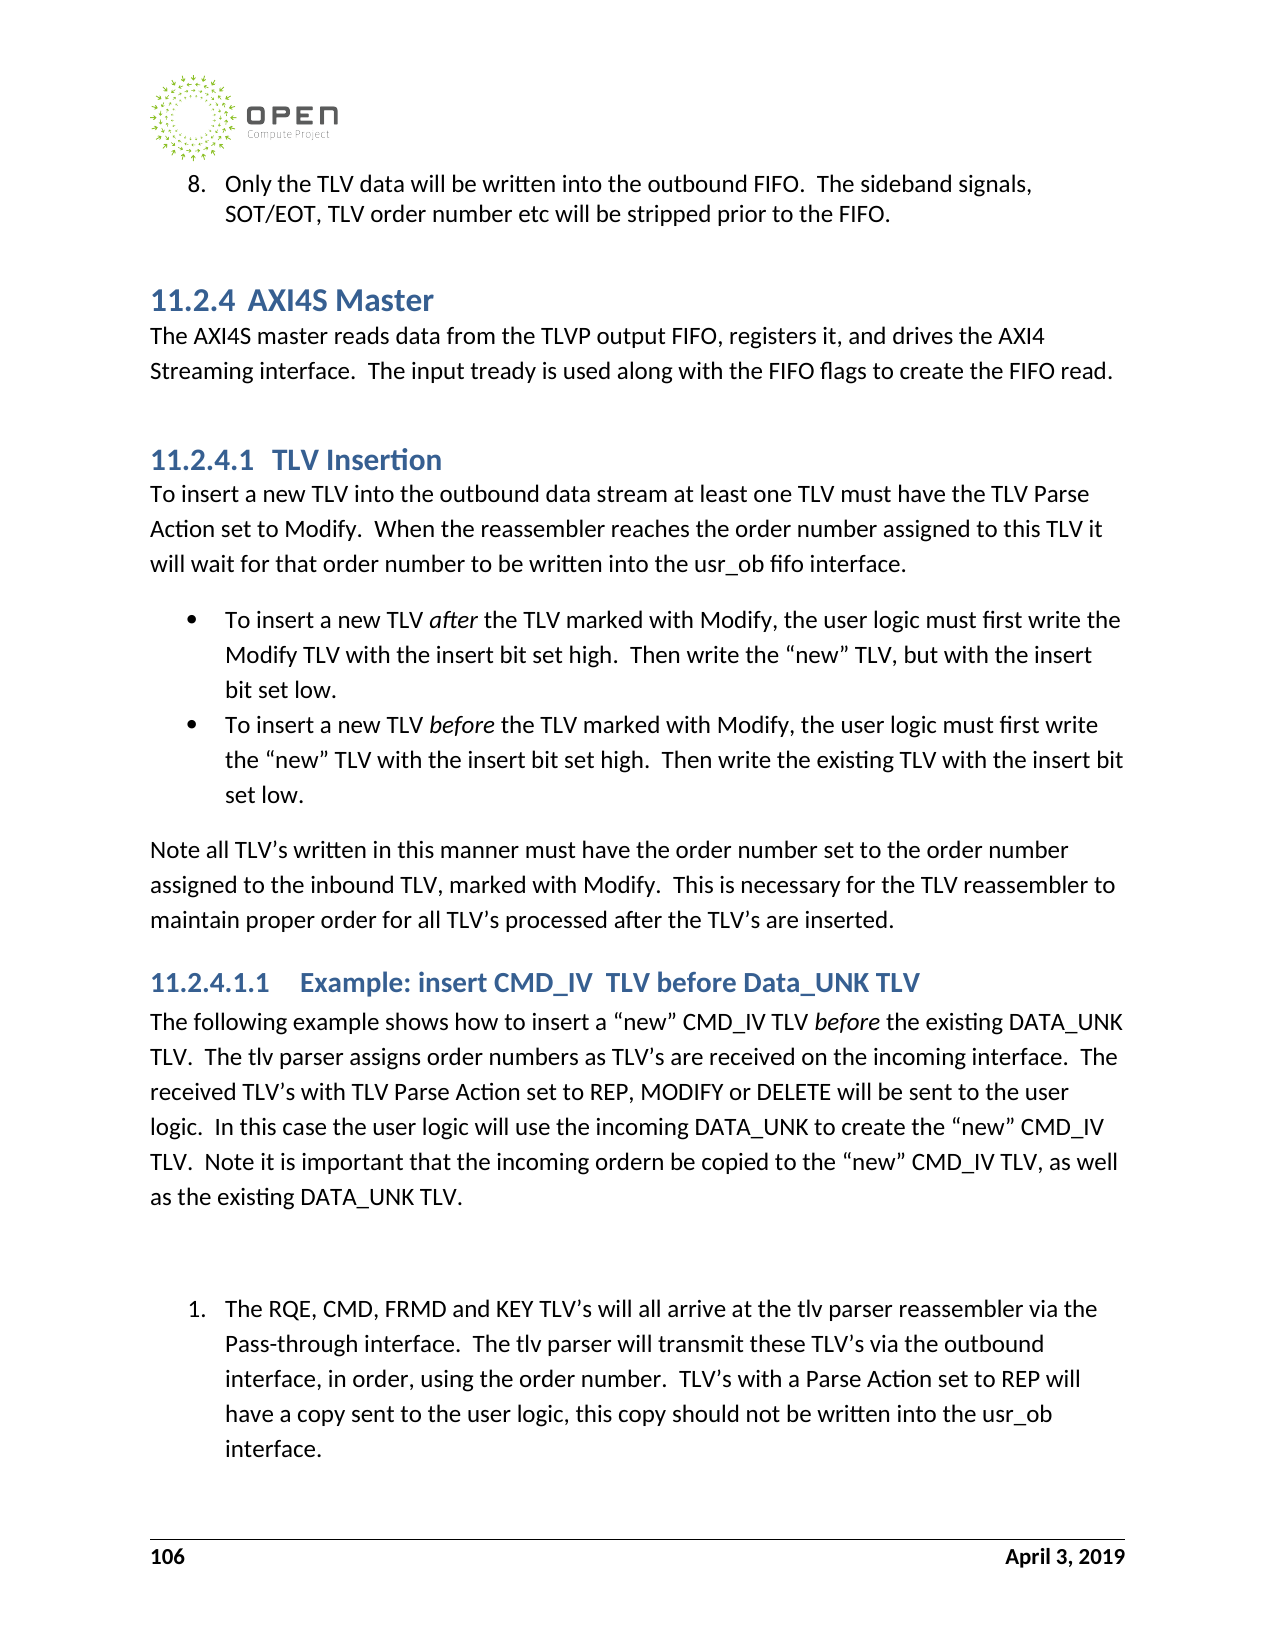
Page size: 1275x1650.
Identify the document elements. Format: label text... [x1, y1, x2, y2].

list To insert a new TLV after the TLV marked with Modify, the user logic must first write the Modify TLV with the insert bit set high. Then write the “new” TLV, but with the insert bit set low. [187, 604, 1125, 704]
subtitle AXI4S Master [150, 279, 1125, 320]
subtitle Example: insert CMD_IV TLV before Data_UNK TLV [150, 964, 1125, 1000]
text To insert a new TLV into the outbound data stream at least one TLV must have the TLV Parse Action set to Modify. When the reassembler reaches the order number assigned to this TLV it will wait for that order number to be written into the usr_ob fifo interface. [150, 478, 1125, 578]
subtitle TLV Insertion [150, 440, 1125, 478]
list The RQE, CMD, FRMD and KEY TLV’s will all arrive at the tlv parser reassembler via the Pass-through interface. The tlv parser will transmit these TLV’s via the outbound interface, in order, using the order number. TLV’s with a Parse Action set to REP will have a copy sent to the user logic, this copy should not be written into the usr_ob interface. [187, 1293, 1125, 1464]
text The AXI4S master reads data from the TLVP output FIFO, registers it, and drives the AXI4 Streaming interface. The input tready is used along with the FIFO flags to create the FIFO read. [150, 320, 1125, 385]
text The following example shows how to insert a “new” CMD_IV TLV before the existing DATA_UNK TLV. The tlv parser assigns order numbers as TLV’s are received on the incoming interface. The received TLV’s with TLV Parse Action set to REP, MODIFY or DELETE will be sent to the user logic. In this case the user logic will use the incoming DATA_UNK to create the “new” CMD_IV TLV. Note it is important that the incoming ordern be copied to the “new” CMD_IV TLV, as well as the existing DATA_UNK TLV. [150, 1006, 1125, 1212]
picture [150, 75, 338, 168]
text Note all TLV’s written in this manner must have the order number set to the order number assigned to the inbound TLV, marked with Modify. This is necessary for the TLV reassembler to maintain proper order for all TLV’s processed after the TLV’s are inserted. [150, 834, 1125, 935]
list Only the TLV data will be written into the outbound FIFO. The sideband signals, SOT/EOT, TLV order number etc will be stripped prior to the FIFO. [187, 168, 1125, 229]
list To insert a new TLV before the TLV marked with Modify, the user logic must first write the “new” TLV with the insert bit set high. Then write the existing TLV with the insert bit set low. [187, 709, 1125, 809]
